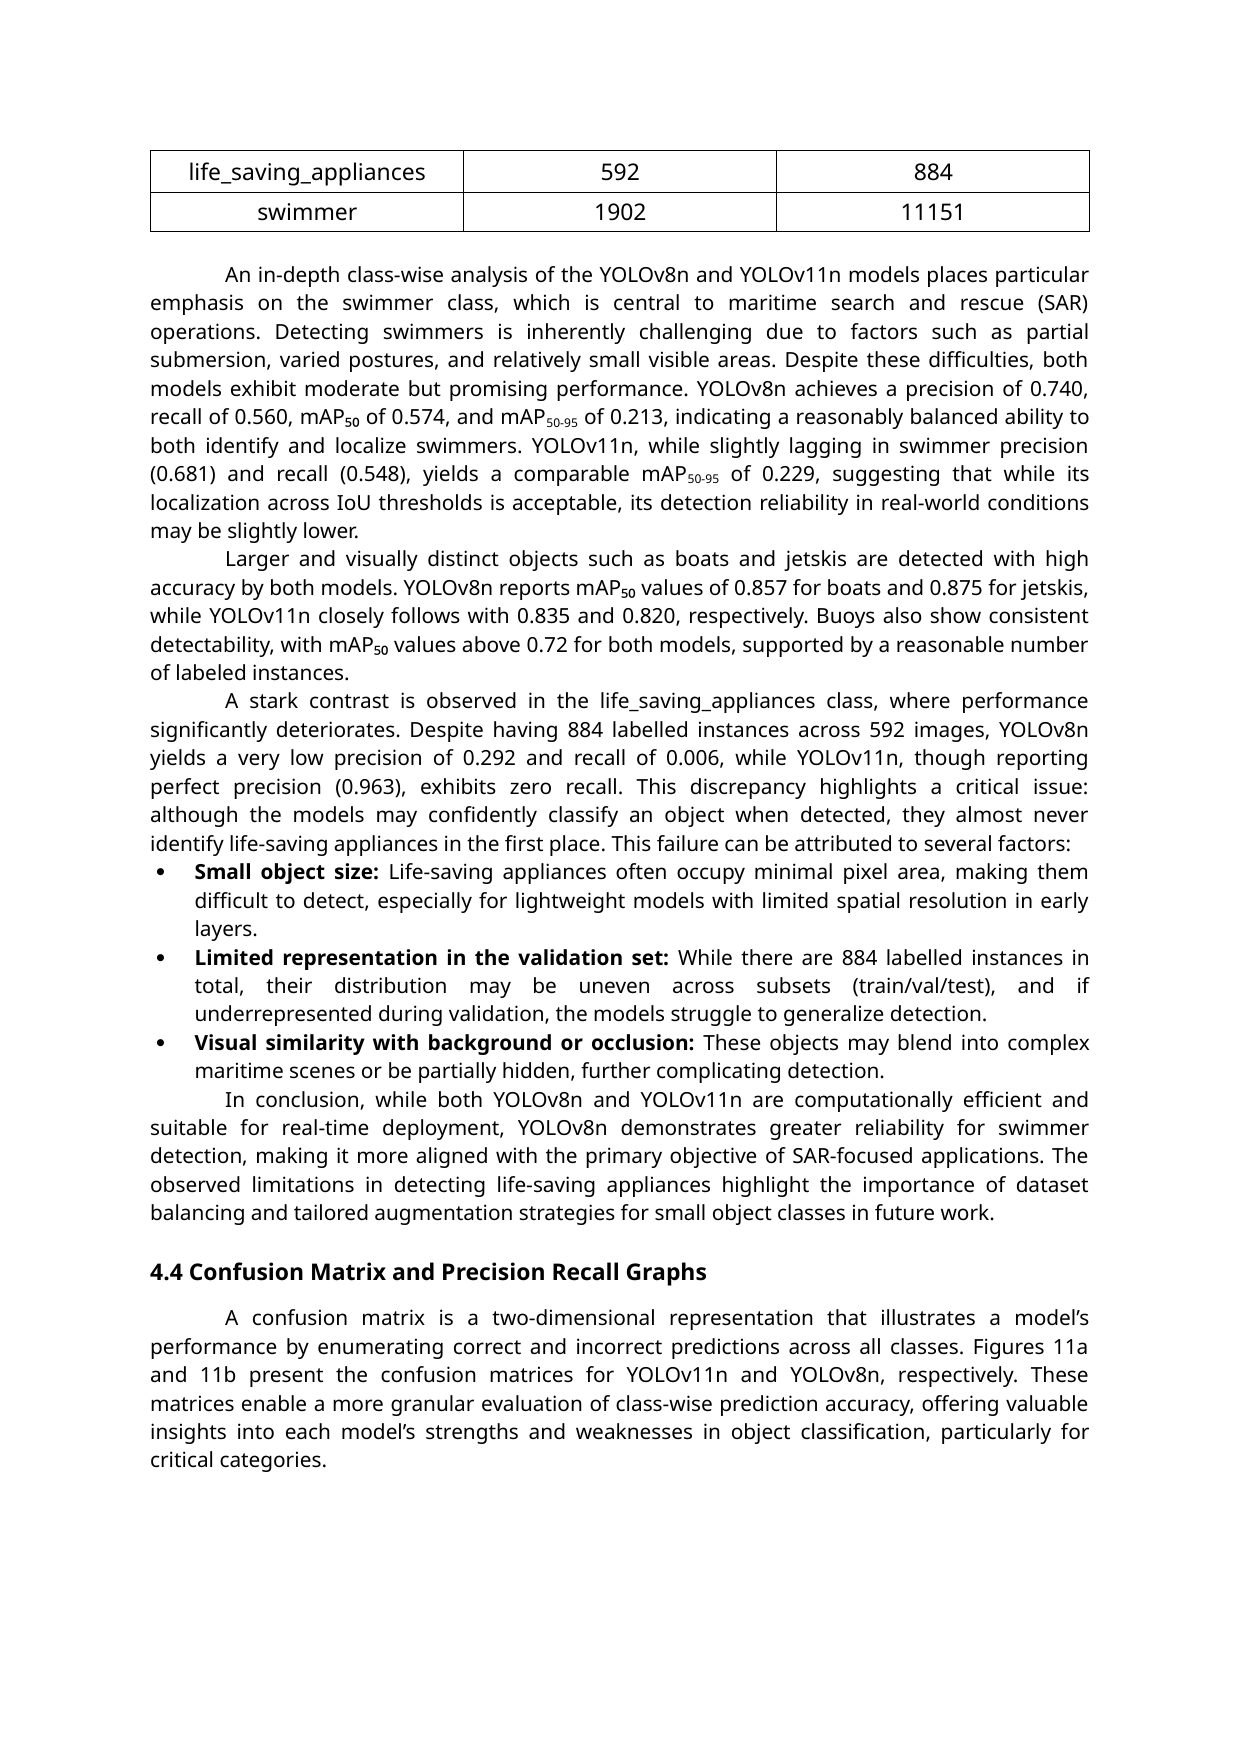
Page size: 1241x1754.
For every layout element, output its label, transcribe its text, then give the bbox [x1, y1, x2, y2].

list Small object size: Life-saving appliances often occupy minimal pixel area, making them difficult to detect, especially for lightweight models with limited spatial resolution in early layers. [157, 857, 1090, 943]
table_cell 884 [777, 151, 1089, 192]
text Larger and visually distinct objects such as boats and jetskis are detected with high accuracy by both models. YOLOv8n reports mAP₅₀ values of 0.857 for boats and 0.875 for jetskis, while YOLOv11n closely follows with 0.835 and 0.820, respectively. Buoys also show consistent detectability, with mAP₅₀ values above 0.72 for both models, supported by a reasonable number of labeled instances. [150, 544, 1090, 687]
list Visual similarity with background or occlusion: These objects may blend into complex maritime scenes or be partially hidden, further complicating detection. [157, 1028, 1090, 1085]
text In conclusion, while both YOLOv8n and YOLOv11n are computationally efficient and suitable for real-time deployment, YOLOv8n demonstrates greater reliability for swimmer detection, making it more aligned with the primary objective of SAR-focused applications. The observed limitations in detecting life-saving appliances highlight the importance of dataset balancing and tailored augmentation strategies for small object classes in future work. [150, 1085, 1090, 1227]
text A stark contrast is observed in the life_saving_appliances class, where performance significantly deteriorates. Despite having 884 labelled instances across 592 images, YOLOv8n yields a very low precision of 0.292 and recall of 0.006, while YOLOv11n, though reporting perfect precision (0.963), exhibits zero recall. This discrepancy highlights a critical issue: although the models may confidently classify an object when detected, they almost never identify life-saving appliances in the first place. This failure can be attributed to several factors: [150, 687, 1090, 857]
table_cell 11151 [777, 193, 1089, 231]
text 4.4 Confusion Matrix and Precision Recall Graphs [150, 1255, 1090, 1287]
text An in-depth class-wise analysis of the YOLOv8n and YOLOv11n models places particular emphasis on the swimmer class, which is central to maritime search and rescue (SAR) operations. Detecting swimmers is inherently challenging due to factors such as partial submersion, varied postures, and relatively small visible areas. Despite these difficulties, both models exhibit moderate but promising performance. YOLOv8n achieves a precision of 0.740, recall of 0.560, mAP₅₀ of 0.574, and mAP50-95 of 0.213, indicating a reasonably balanced ability to both identify and localize swimmers. YOLOv11n, while slightly lagging in swimmer precision (0.681) and recall (0.548), yields a comparable mAP50-95 of 0.229, suggesting that while its localization across IoU thresholds is acceptable, its detection reliability in real-world conditions may be slightly lower. [150, 260, 1090, 544]
table_cell 1902 [464, 193, 776, 231]
text A confusion matrix is a two-dimensional representation that illustrates a model’s performance by enumerating correct and incorrect predictions across all classes. Figures 11a and 11b present the confusion matrices for YOLOv11n and YOLOv8n, respectively. These matrices enable a more granular evaluation of class-wise prediction accuracy, offering valuable insights into each model’s strengths and weaknesses in object classification, particularly for critical categories. [150, 1303, 1090, 1474]
list Limited representation in the validation set: While there are 884 labelled instances in total, their distribution may be uneven across subsets (train/val/test), and if underrepresented during validation, the models struggle to generalize detection. [157, 943, 1090, 1028]
table_cell life_saving_appliances [151, 151, 463, 192]
table_cell swimmer [151, 193, 463, 231]
table_cell 592 [464, 151, 776, 192]
